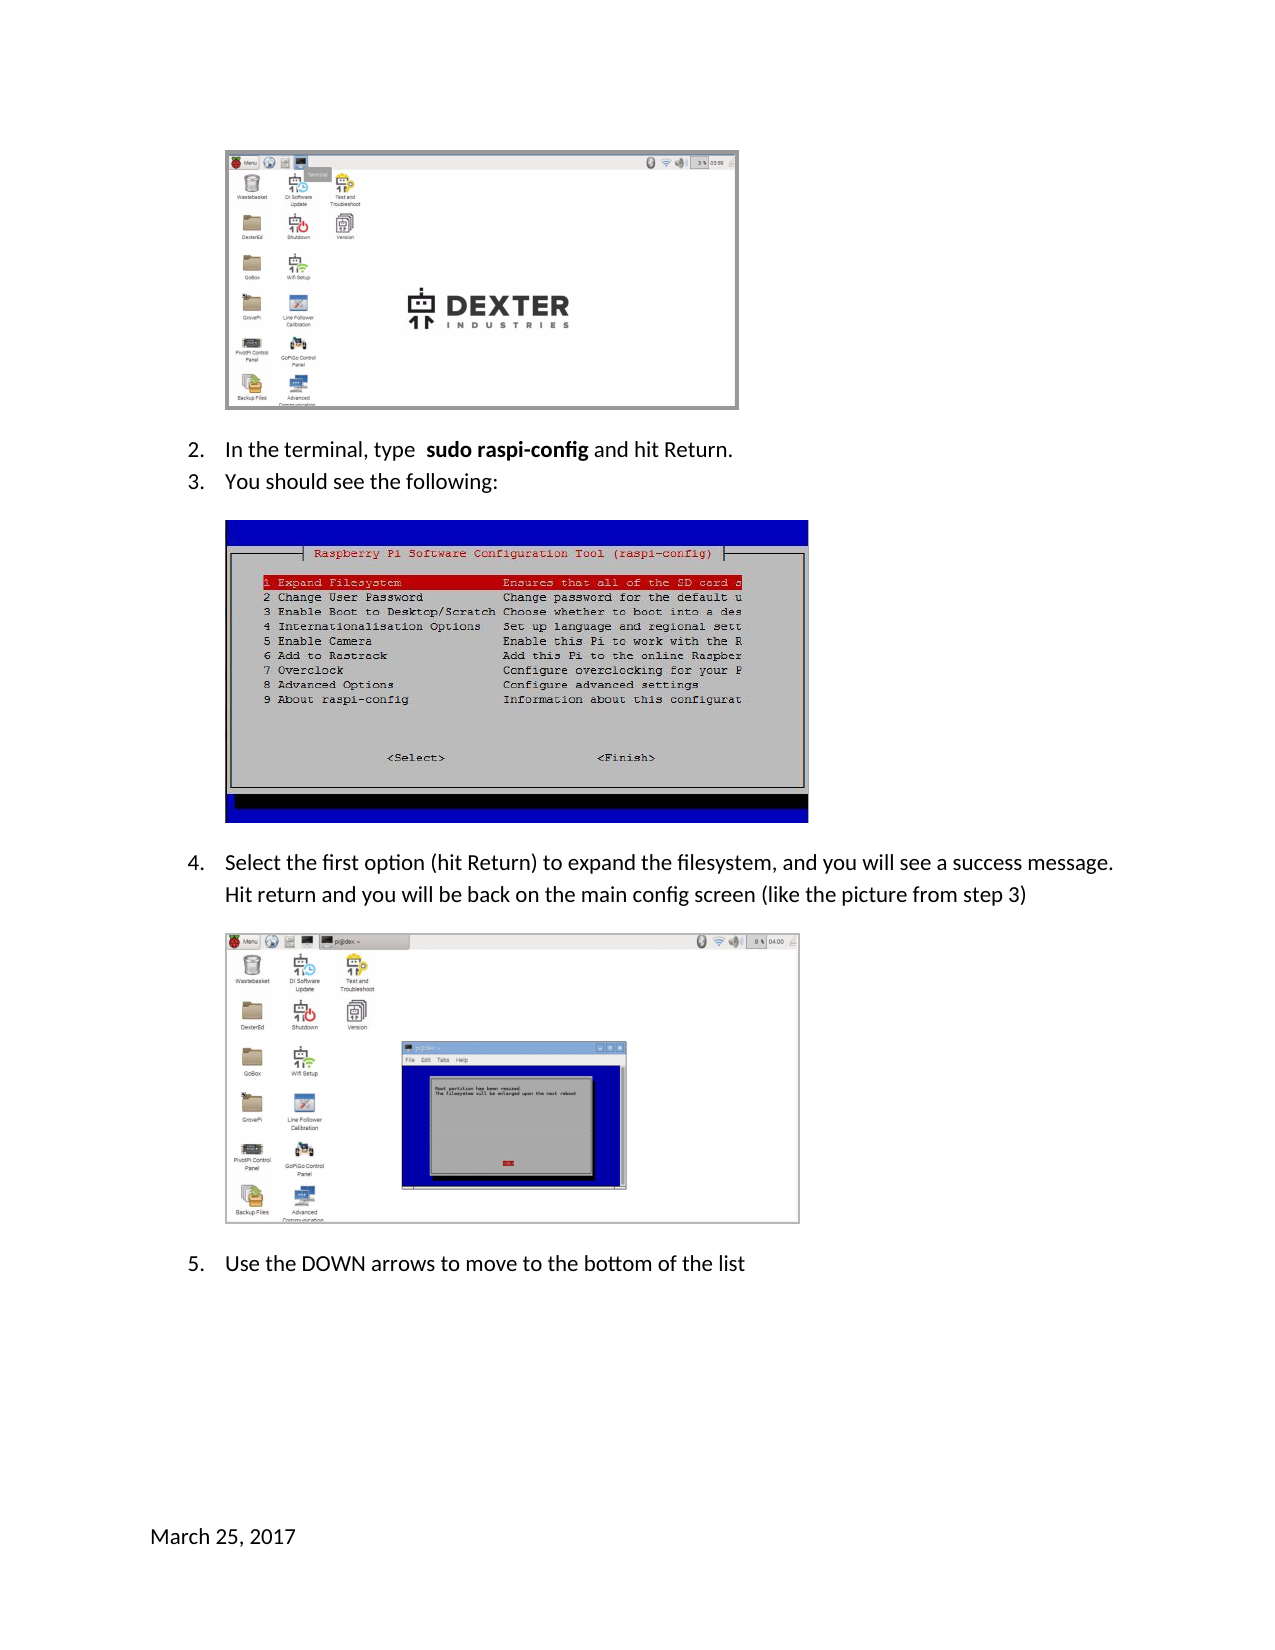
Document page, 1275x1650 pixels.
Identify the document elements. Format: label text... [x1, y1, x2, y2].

list Select the first option (hit Return) to expand the filesystem, and you will see a success message. Hit return and you will be back on the main config screen (like the picture from step 3) [187, 848, 1125, 908]
picture [227, 935, 798, 1222]
list In the terminal, type sudo raspi-config and hit Return. [187, 435, 1125, 463]
picture [229, 154, 735, 406]
picture [225, 520, 809, 823]
list Use the DOWN arrows to move to the bottom of the list [187, 1249, 1125, 1277]
list You should see the following: [187, 467, 1125, 495]
